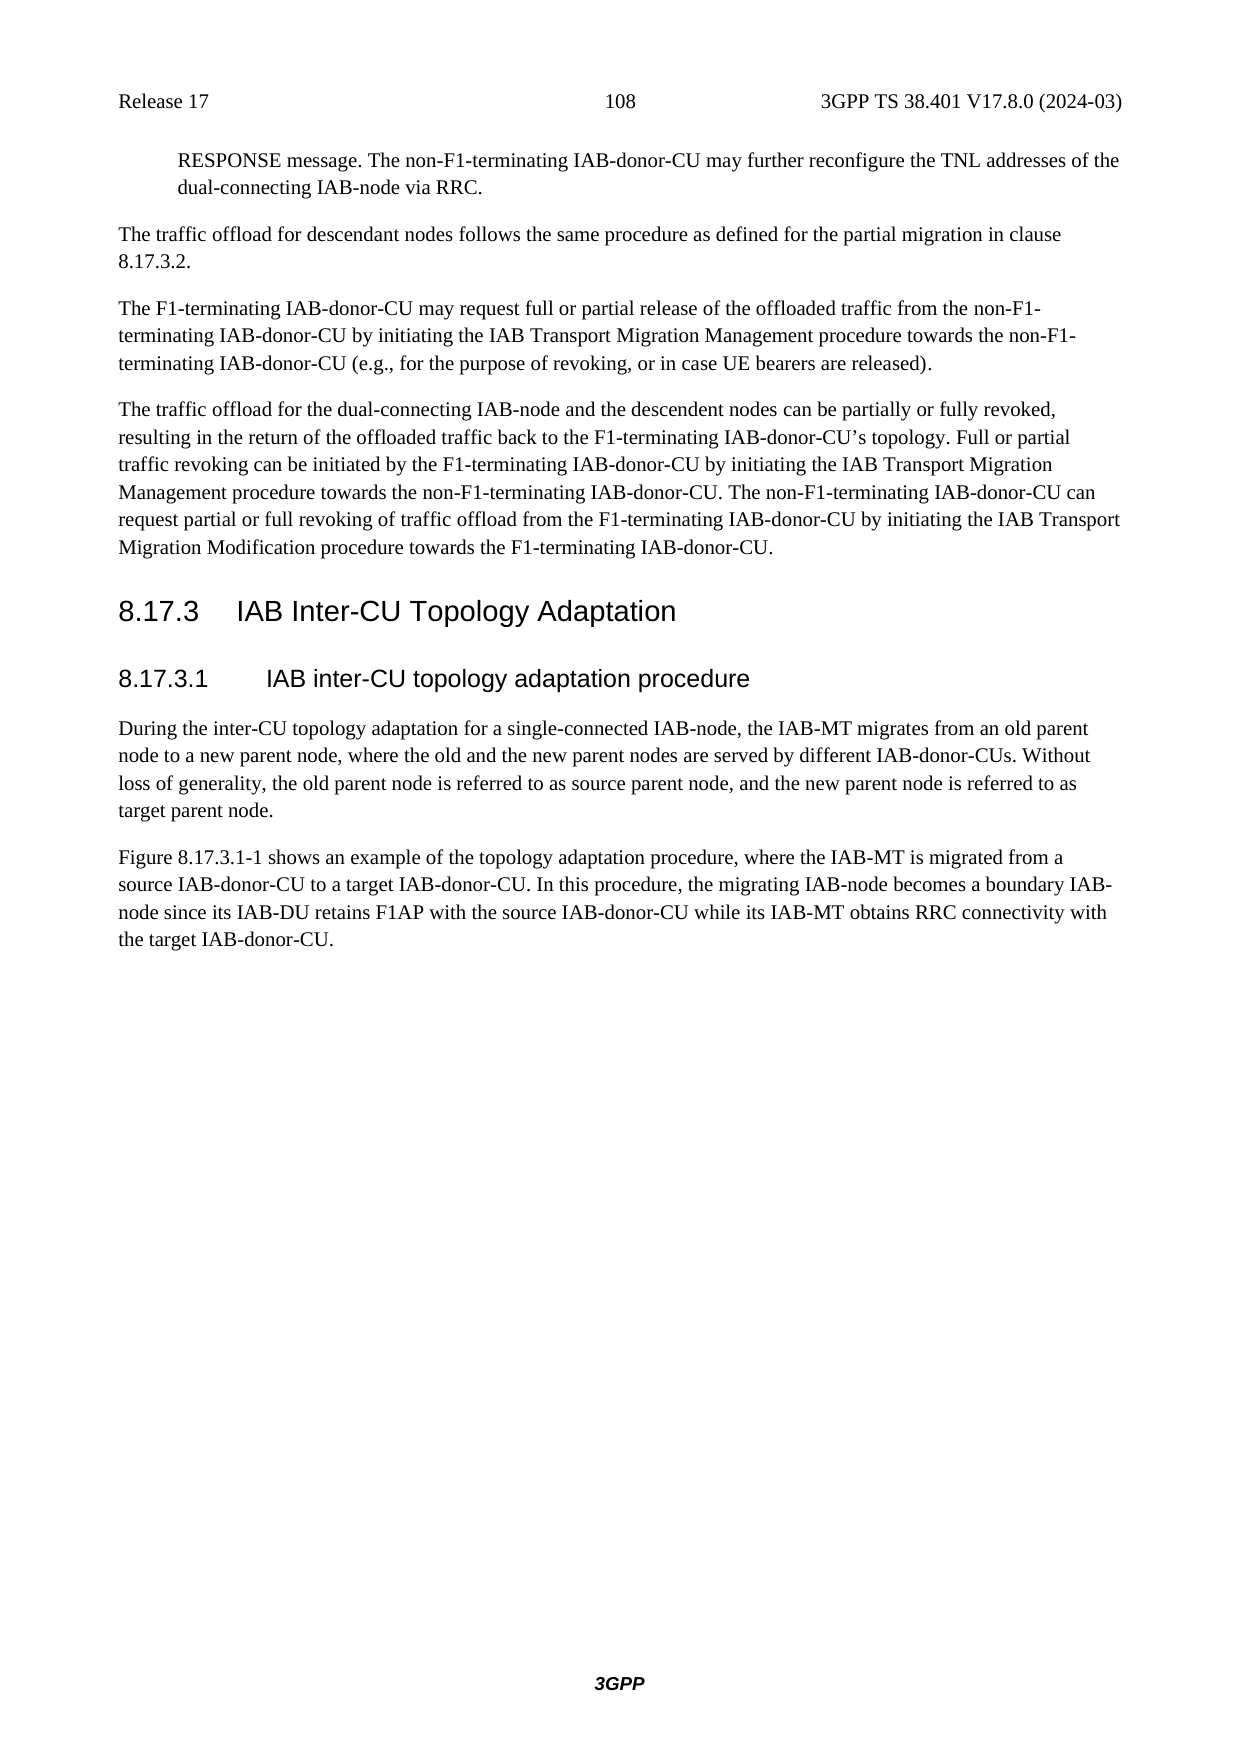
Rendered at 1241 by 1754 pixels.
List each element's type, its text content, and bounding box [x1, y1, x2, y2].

subtitle 8.17.3 IAB Inter-CU Topology Adaptation [118, 594, 1122, 627]
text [148, 147, 1122, 199]
text The traffic offload for descendant nodes follows the same procedure as defined for the partial migration in clause 8.17.3.2. [118, 221, 1122, 273]
text The traffic offload for the dual-connecting IAB-node and the descendent nodes can be partially or fully revoked, resulting in the return of the offloaded traffic back to the F1-terminating IAB-donor-CU’s topology. Full or partial traffic revoking can be initiated by the F1-terminating IAB-donor-CU by initiating the IAB Transport Migration Management procedure towards the non-F1-terminating IAB-donor-CU. The non-F1-terminating IAB-donor-CU can request partial or full revoking of traffic offload from the F1-terminating IAB-donor-CU by initiating the IAB Transport Migration Modification procedure towards the F1-terminating IAB-donor-CU. [118, 397, 1122, 559]
text Figure 8.17.3.1-1 shows an example of the topology adaptation procedure, where the IAB-MT is migrated from a source IAB-donor-CU to a target IAB-donor-CU. In this procedure, the migrating IAB-node becomes a boundary IAB-node since its IAB-DU retains F1AP with the source IAB-donor-CU while its IAB-MT obtains RRC connectivity with the target IAB-donor-CU. [118, 844, 1122, 951]
text The F1-terminating IAB-donor-CU may request full or partial release of the offloaded traffic from the non-F1-terminating IAB-donor-CU by initiating the IAB Transport Migration Management procedure towards the non-F1-terminating IAB-donor-CU (e.g., for the purpose of revoking, or in case UE bearers are released). [118, 295, 1122, 375]
subtitle 8.17.3.1 IAB inter-CU topology adaptation procedure [118, 664, 1122, 692]
text During the inter-CU topology adaptation for a single-connected IAB-node, the IAB-MT migrates from an old parent node to a new parent node, where the old and the new parent nodes are served by different IAB-donor-CUs. Without loss of generality, the old parent node is referred to as source parent node, and the new parent node is referred to as target parent node. [118, 715, 1122, 822]
